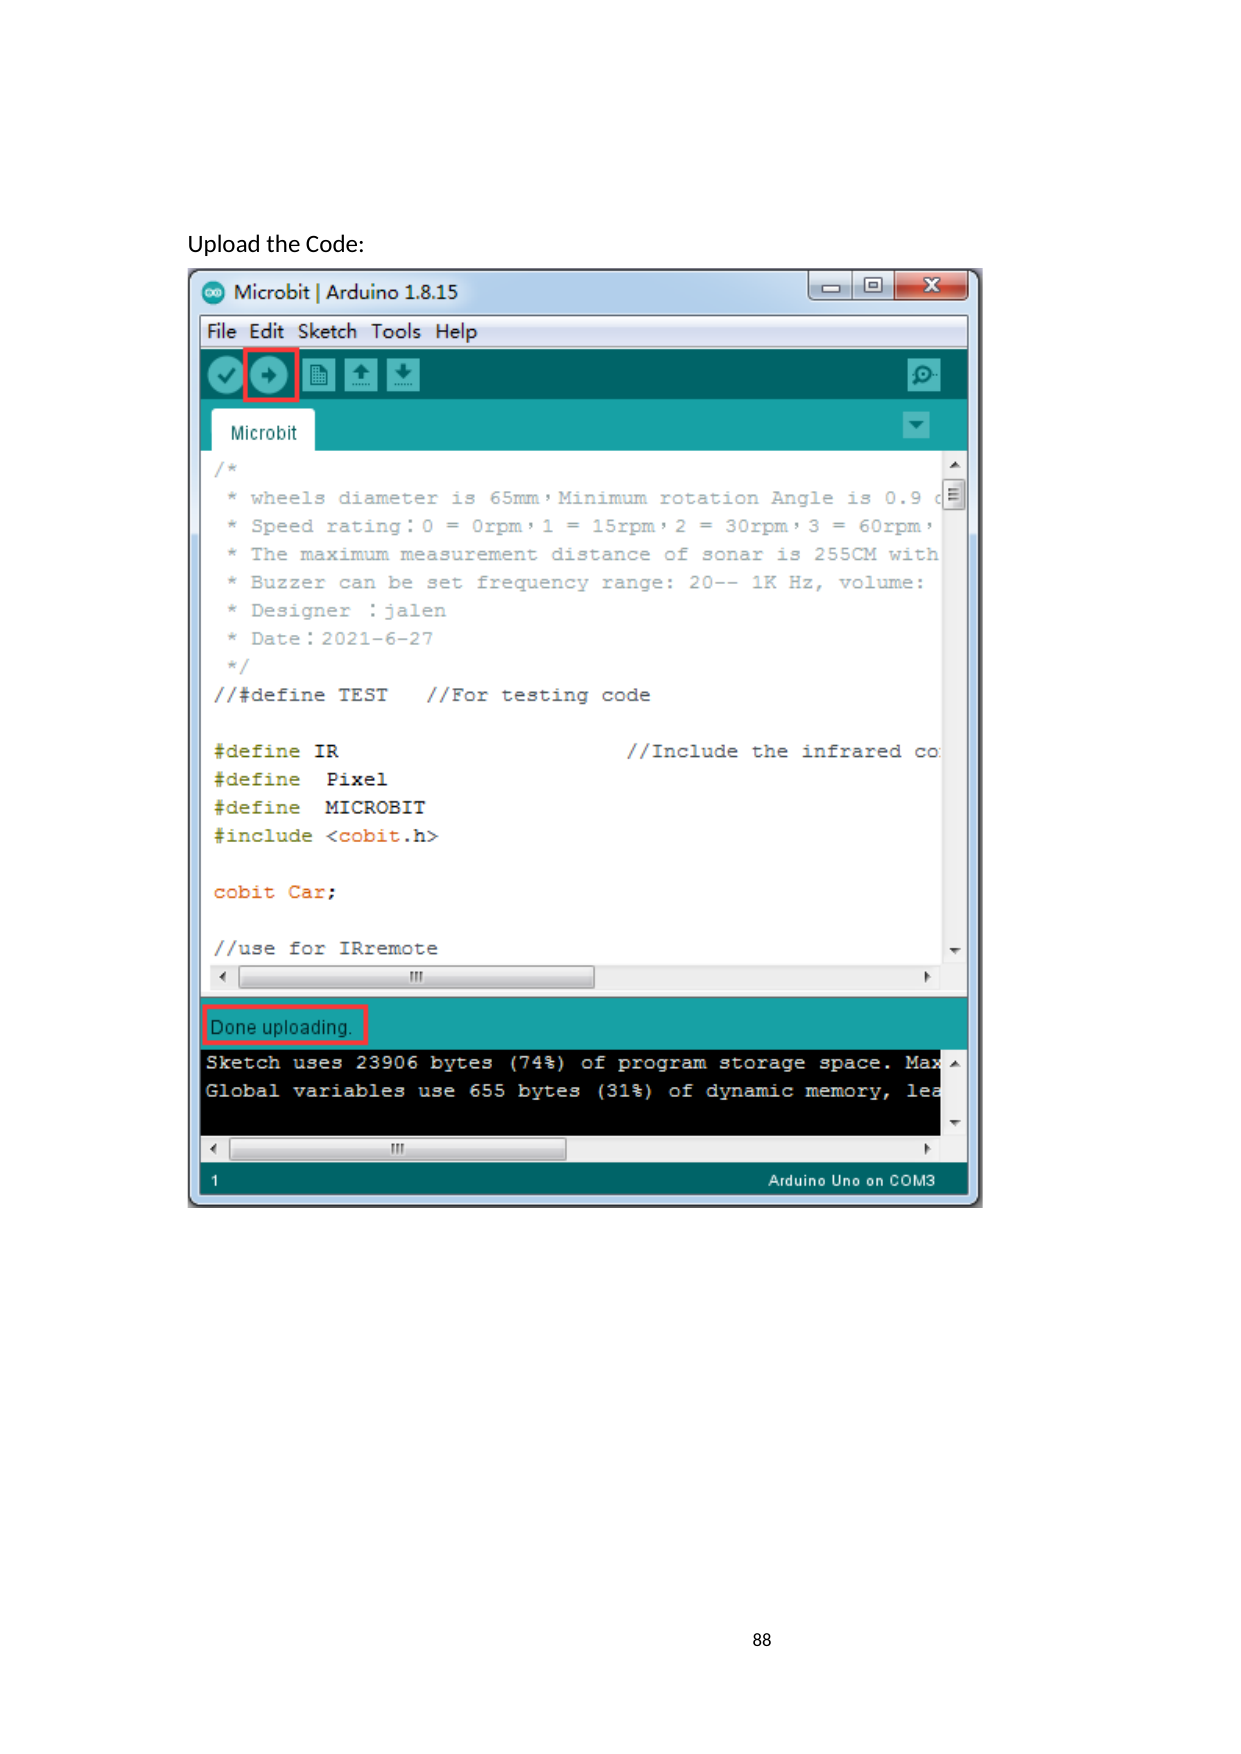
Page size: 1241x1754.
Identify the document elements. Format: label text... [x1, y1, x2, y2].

picture [187, 268, 983, 1208]
text Upload the Code: [187, 227, 1053, 259]
